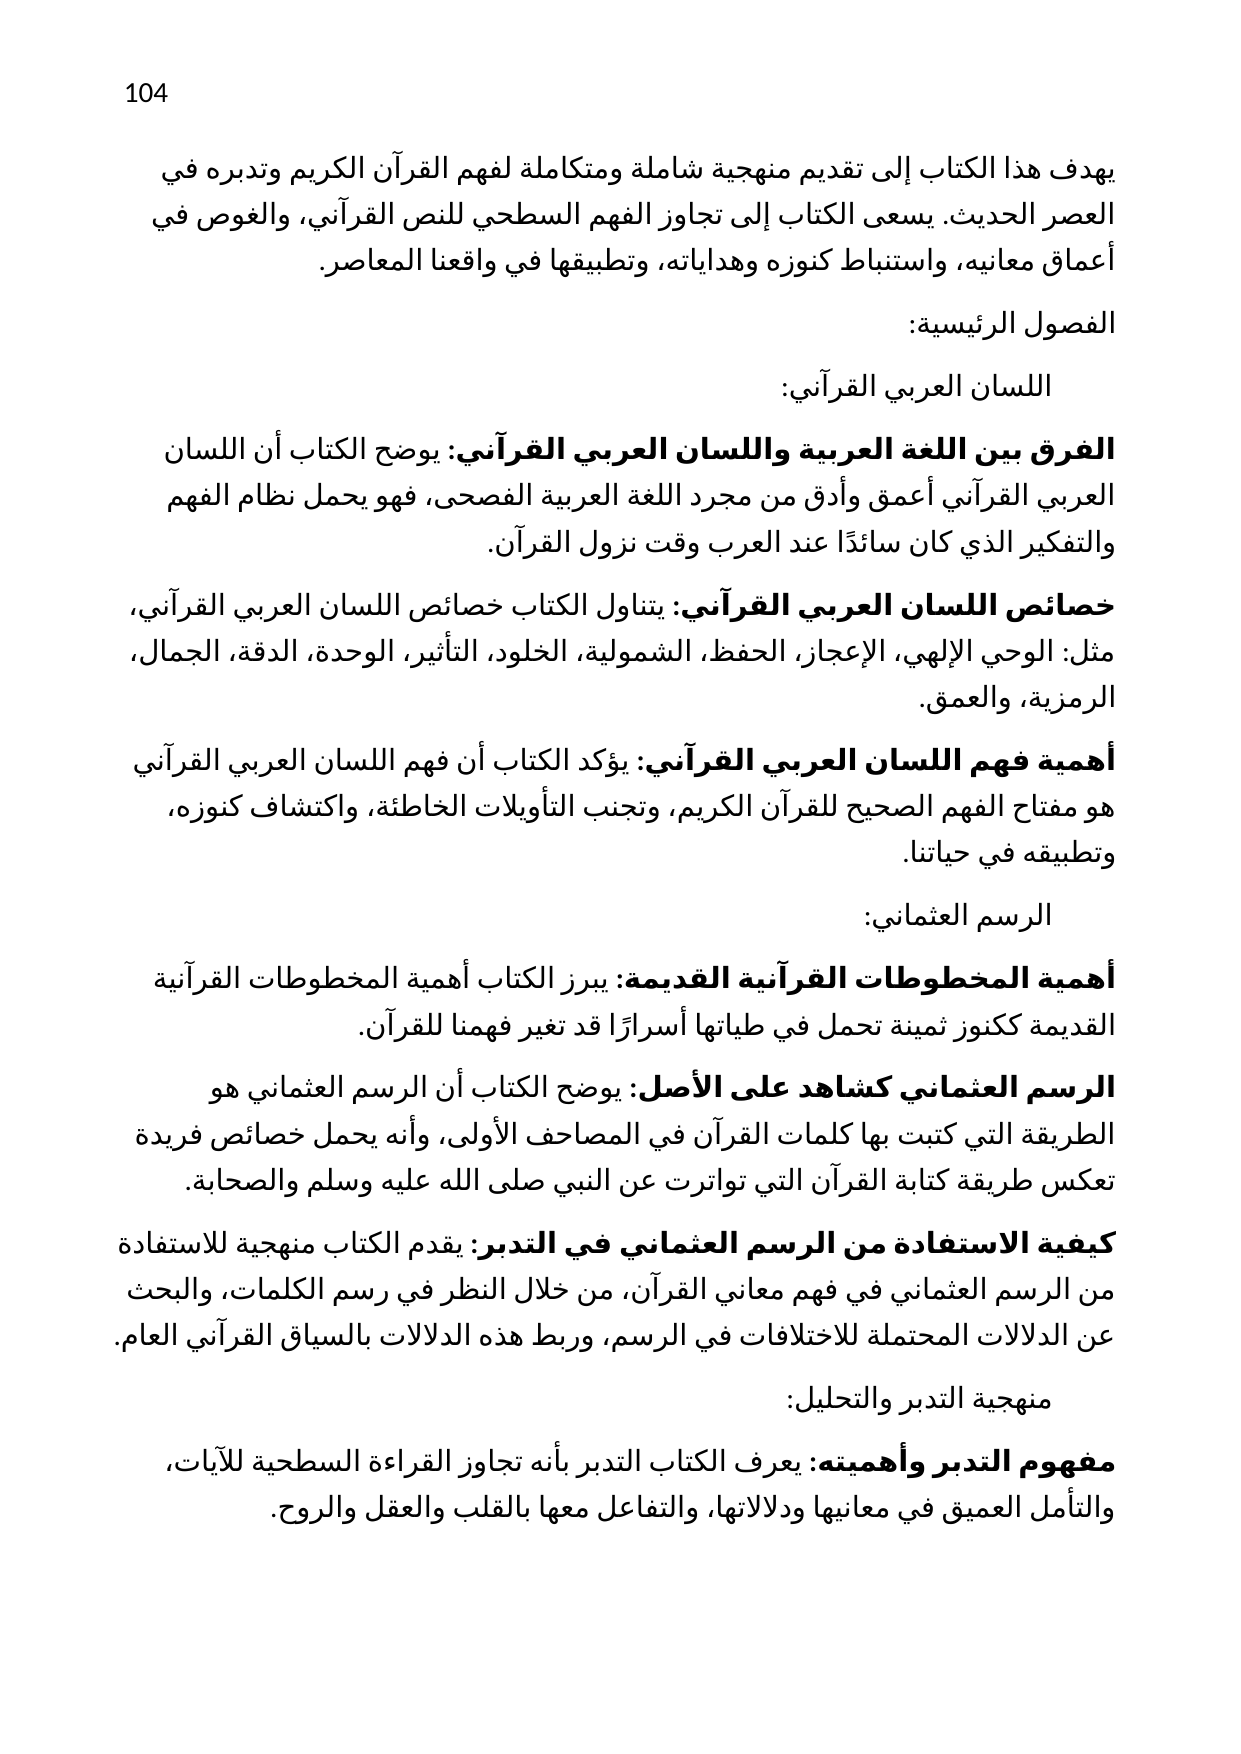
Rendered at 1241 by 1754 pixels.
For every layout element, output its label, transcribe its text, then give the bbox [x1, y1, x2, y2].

text أهمية المخطوطات القرآنية القديمة: يبرز الكتاب أهمية المخطوطات القرآنية القديمة ككنوز ثمينة تحمل في طياتها أسرارًا قد تغير فهمنا للقرآن. [112, 960, 1117, 1042]
list منهجية التدبر والتحليل: [112, 1380, 1053, 1416]
text الرسم العثماني كشاهد على الأصل: يوضح الكتاب أن الرسم العثماني هو الطريقة التي كتبت بها كلمات القرآن في المصاحف الأولى، وأنه يحمل خصائص فريدة تعكس طريقة كتابة القرآن التي تواترت عن النبي صلى الله عليه وسلم والصحابة. [112, 1069, 1117, 1198]
text كيفية الاستفادة من الرسم العثماني في التدبر: يقدم الكتاب منهجية للاستفادة من الرسم العثماني في فهم معاني القرآن، من خلال النظر في رسم الكلمات، والبحث عن الدلالات المحتملة للاختلافات في الرسم، وربط هذه الدلالات بالسياق القرآني العام. [112, 1225, 1117, 1353]
text الفرق بين اللغة العربية واللسان العربي القرآني: يوضح الكتاب أن اللسان العربي القرآني أعمق وأدق من مجرد اللغة العربية الفصحى، فهو يحمل نظام الفهم والتفكير الذي كان سائدًا عند العرب وقت نزول القرآن. [112, 431, 1117, 559]
list الرسم العثماني: [112, 897, 1053, 933]
list اللسان العربي القرآني: [112, 368, 1053, 404]
text خصائص اللسان العربي القرآني: يتناول الكتاب خصائص اللسان العربي القرآني، مثل: الوحي الإلهي، الإعجاز، الحفظ، الشمولية، الخلود، التأثير، الوحدة، الدقة، الجمال، الرمزية، والعمق. [112, 587, 1117, 715]
text مفهوم التدبر وأهميته: يعرف الكتاب التدبر بأنه تجاوز القراءة السطحية للآيات، والتأمل العميق في معانيها ودلالاتها، والتفاعل معها بالقلب والعقل والروح. [112, 1443, 1117, 1525]
text الفصول الرئيسية: [112, 305, 1117, 341]
text يهدف هذا الكتاب إلى تقديم منهجية شاملة ومتكاملة لفهم القرآن الكريم وتدبره في العصر الحديث. يسعى الكتاب إلى تجاوز الفهم السطحي للنص القرآني، والغوص في أعماق معانيه، واستنباط كنوزه وهداياته، وتطبيقها في واقعنا المعاصر. [112, 150, 1117, 278]
text أهمية فهم اللسان العربي القرآني: يؤكد الكتاب أن فهم اللسان العربي القرآني هو مفتاح الفهم الصحيح للقرآن الكريم، وتجنب التأويلات الخاطئة، واكتشاف كنوزه، وتطبيقه في حياتنا. [112, 742, 1117, 870]
